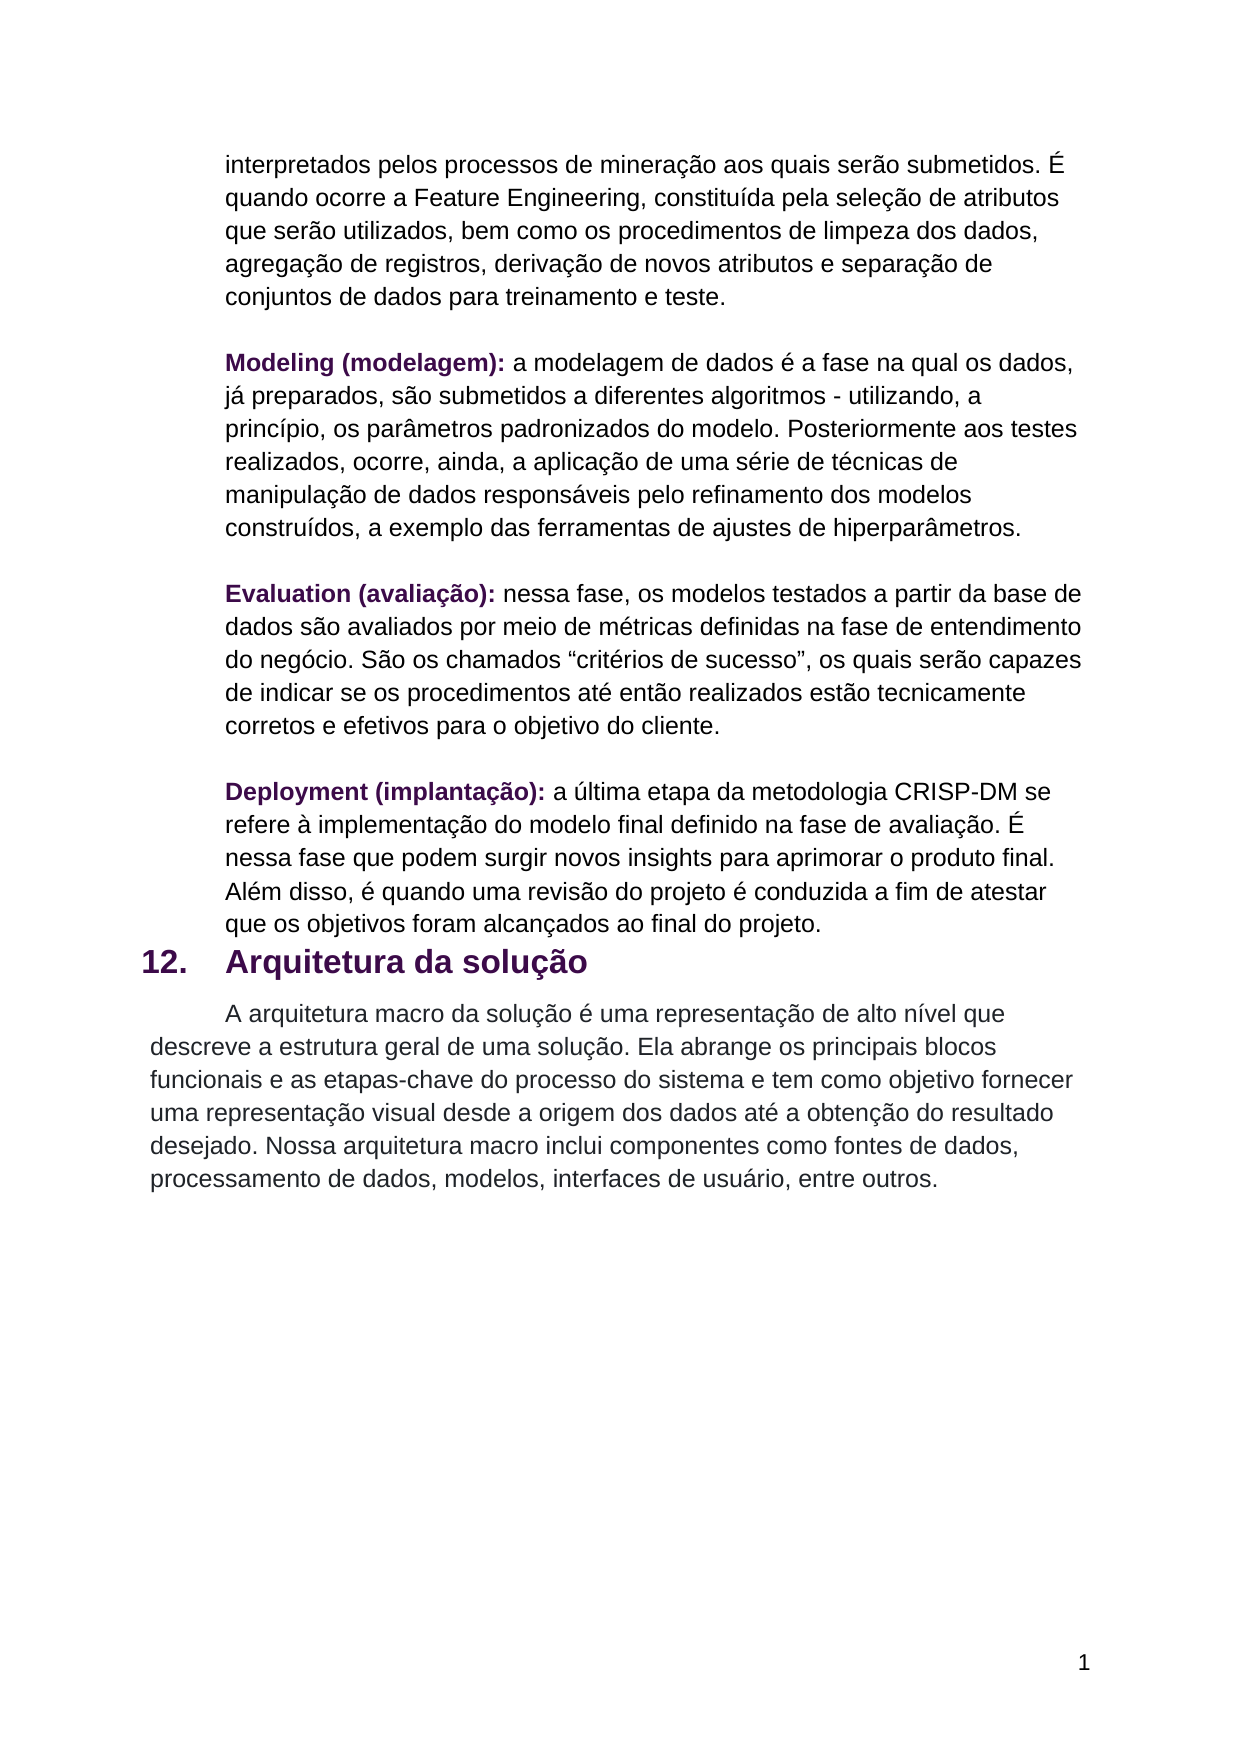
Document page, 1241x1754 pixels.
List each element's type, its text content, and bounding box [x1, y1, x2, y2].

text A arquitetura macro da solução é uma representação de alto nível que descreve a estrutura geral de uma solução. Ela abrange os principais blocos funcionais e as etapas-chave do processo do sistema e tem como objetivo fornecer uma representação visual desde a origem dos dados até a obtenção do resultado desejado. Nossa arquitetura macro inclui componentes como fontes de dados, processamento de dados, modelos, interfaces de usuário, entre outros. [150, 999, 1090, 1193]
subtitle Arquitetura da solução [187, 942, 1090, 981]
text Deployment (implantação): a última etapa da metodologia CRISP-DM se refere à implementação do modelo final definido na fase de avaliação. É nessa fase que podem surgir novos insights para aprimorar o produto final. Além disso, é quando uma revisão do projeto é conduzida a fim de atestar que os objetivos foram alcançados ao final do projeto. [225, 777, 1090, 938]
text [225, 150, 1090, 311]
text Modeling (modelagem): a modelagem de dados é a fase na qual os dados, já preparados, são submetidos a diferentes algoritmos - utilizando, a princípio, os parâmetros padronizados do modelo. Posteriormente aos testes realizados, ocorre, ainda, a aplicação de uma série de técnicas de manipulação de dados responsáveis pelo refinamento dos modelos construídos, a exemplo das ferramentas de ajustes de hiperparâmetros. [225, 348, 1090, 542]
text Evaluation (avaliação): nessa fase, os modelos testados a partir da base de dados são avaliados por meio de métricas definidas na fase de entendimento do negócio. São os chamados “critérios de sucesso”, os quais serão capazes de indicar se os procedimentos até então realizados estão tecnicamente corretos e efetivos para o objetivo do cliente. [225, 579, 1090, 740]
